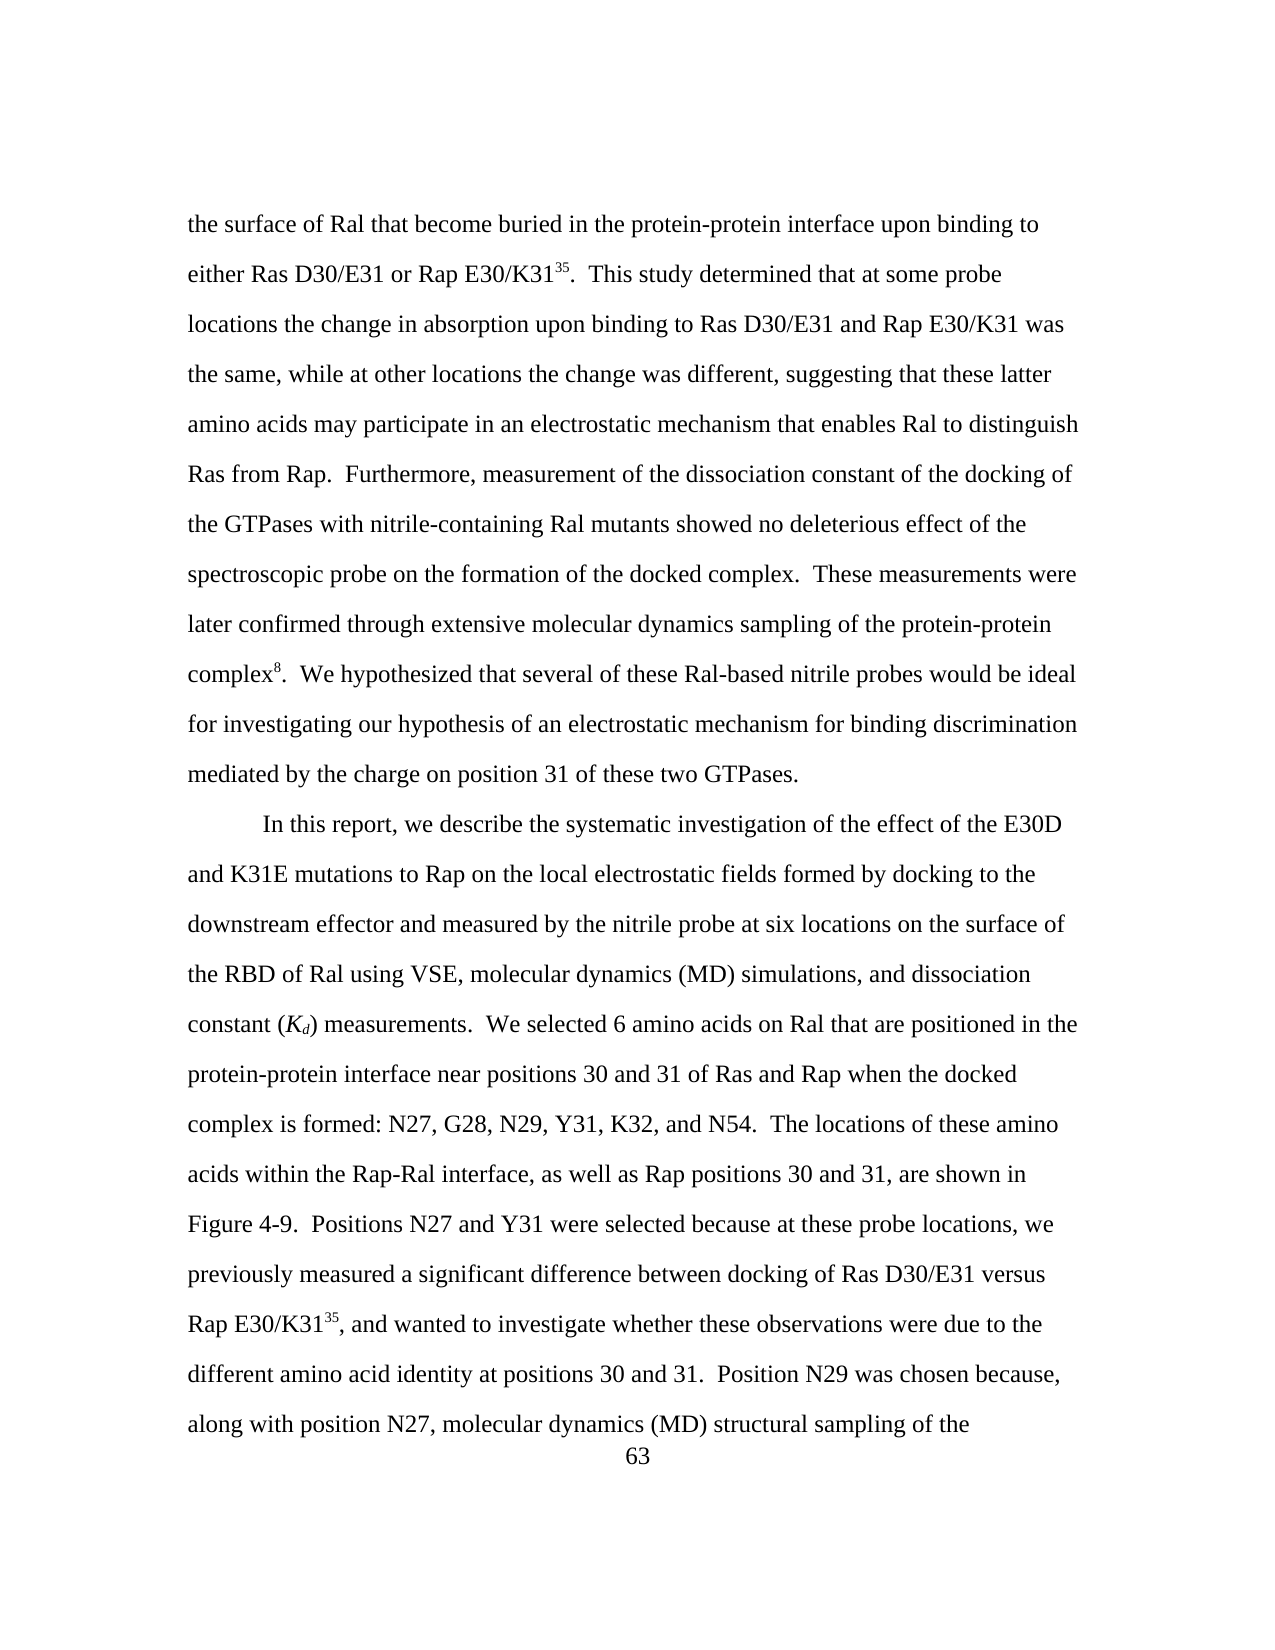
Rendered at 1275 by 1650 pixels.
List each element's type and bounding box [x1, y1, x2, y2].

text [187, 787, 1087, 1437]
text [187, 187, 1087, 787]
